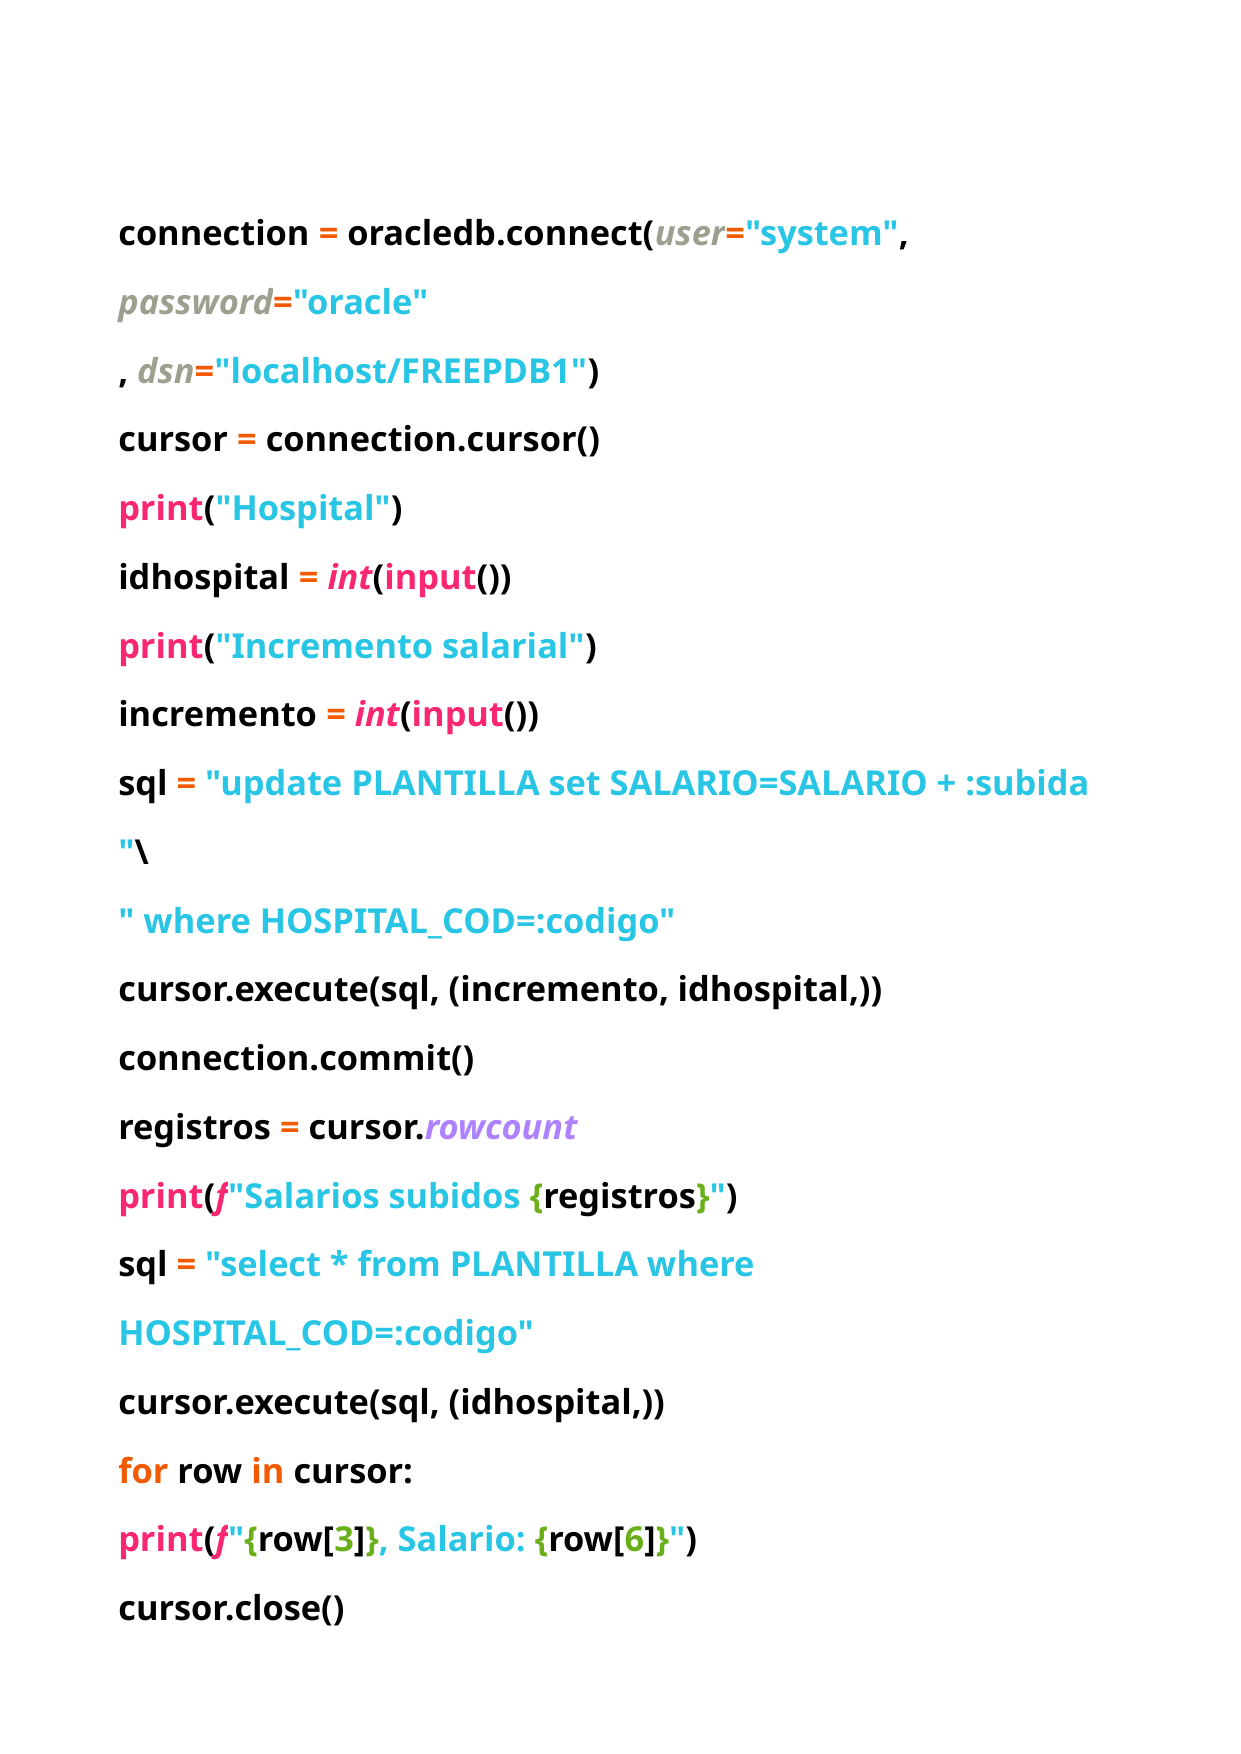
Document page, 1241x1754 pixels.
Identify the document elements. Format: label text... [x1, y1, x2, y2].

text print(f"Salarios subidos {registros}") [118, 1149, 1122, 1218]
text registros = cursor.rowcount [118, 1081, 1122, 1149]
text incremento = int(input()) [118, 668, 1122, 737]
text , dsn="localhost/FREEPDB1") [118, 324, 1122, 393]
text cursor = connection.cursor() [118, 393, 1122, 462]
text sql = "update PLANTILLA set SALARIO=SALARIO + :subida "\ [118, 737, 1122, 874]
text cursor.execute(sql, (idhospital,)) [118, 1356, 1122, 1424]
text idhospital = int(input()) [118, 531, 1122, 599]
text sql = "select * from PLANTILLA where HOSPITAL_COD=:codigo" [118, 1218, 1122, 1356]
text cursor.execute(sql, (incremento, idhospital,)) [118, 943, 1122, 1012]
text cursor.close() [118, 1562, 1122, 1631]
text " where HOSPITAL_COD=:codigo" [118, 874, 1122, 943]
text for row in cursor: [118, 1424, 1122, 1493]
text print(f"{row[3]}, Salario: {row[6]}") [118, 1493, 1122, 1562]
text connection.commit() [118, 1012, 1122, 1081]
text connection = oracledb.connect(user="system", password="oracle" [118, 187, 1122, 324]
text print("Hospital") [118, 462, 1122, 531]
text print("Incremento salarial") [118, 599, 1122, 668]
